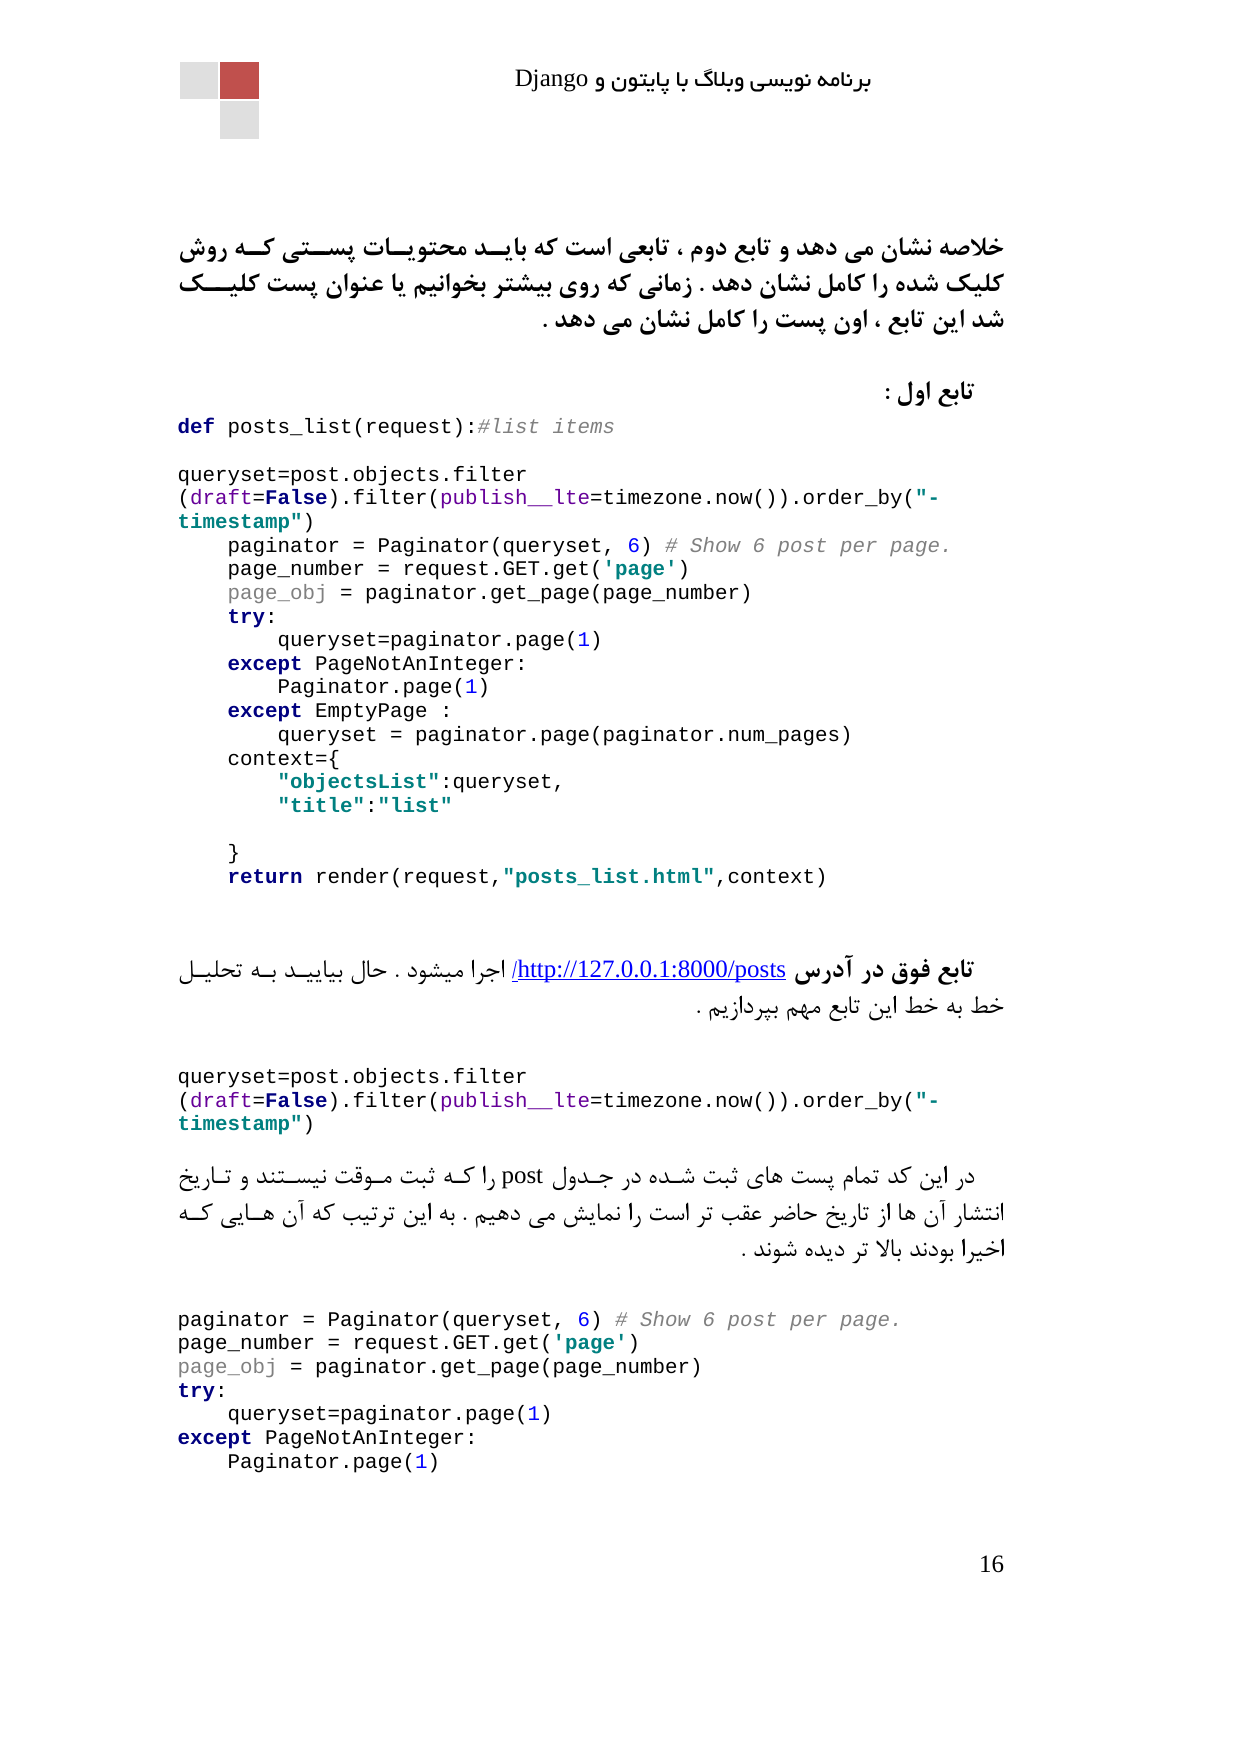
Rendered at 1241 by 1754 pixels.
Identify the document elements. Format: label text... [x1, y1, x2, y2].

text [177, 1309, 1004, 1474]
text def posts_list(request):#list items queryset=post.objects.filter(draft=False).filter(publish__lte=timezone.now()).order_by("-timestamp") paginator = Paginator(queryset, 6) # Show 6 post per page. page_number = request.GET.get('page') page_obj = paginator.get_page(page_number) try: queryset=paginator.page(1) except PageNotAnInteger: Paginator.page(1) except EmptyPage : queryset = paginator.page(paginator.num_pages) context={ "objectsList":queryset, "title":"list" } return render(request,"posts_list.html",context) [177, 416, 1004, 889]
text تابع اول : [177, 380, 1004, 409]
text تابع فوق در آدرس http://127.0.0.1:8000/posts/ اجرا میشود . حال بیایید به تحلیل خط به خط این تابع مهم بپردازیم . [177, 954, 1004, 1023]
text queryset=post.objects.filter(draft=False).filter(publish__lte=timezone.now()).order_by("-timestamp") [177, 1066, 1004, 1137]
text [177, 236, 1004, 338]
text در این کد تمام پست های ثبت شده در جدول post را که ثبت موقت نیستند و تاریخ انتشار آن ها از تاریخ حاضر عقب تر است را نمایش می دهیم . به این ترتیب که آن هایی که اخیرا بودند بالا تر دیده شوند . [177, 1161, 1004, 1266]
